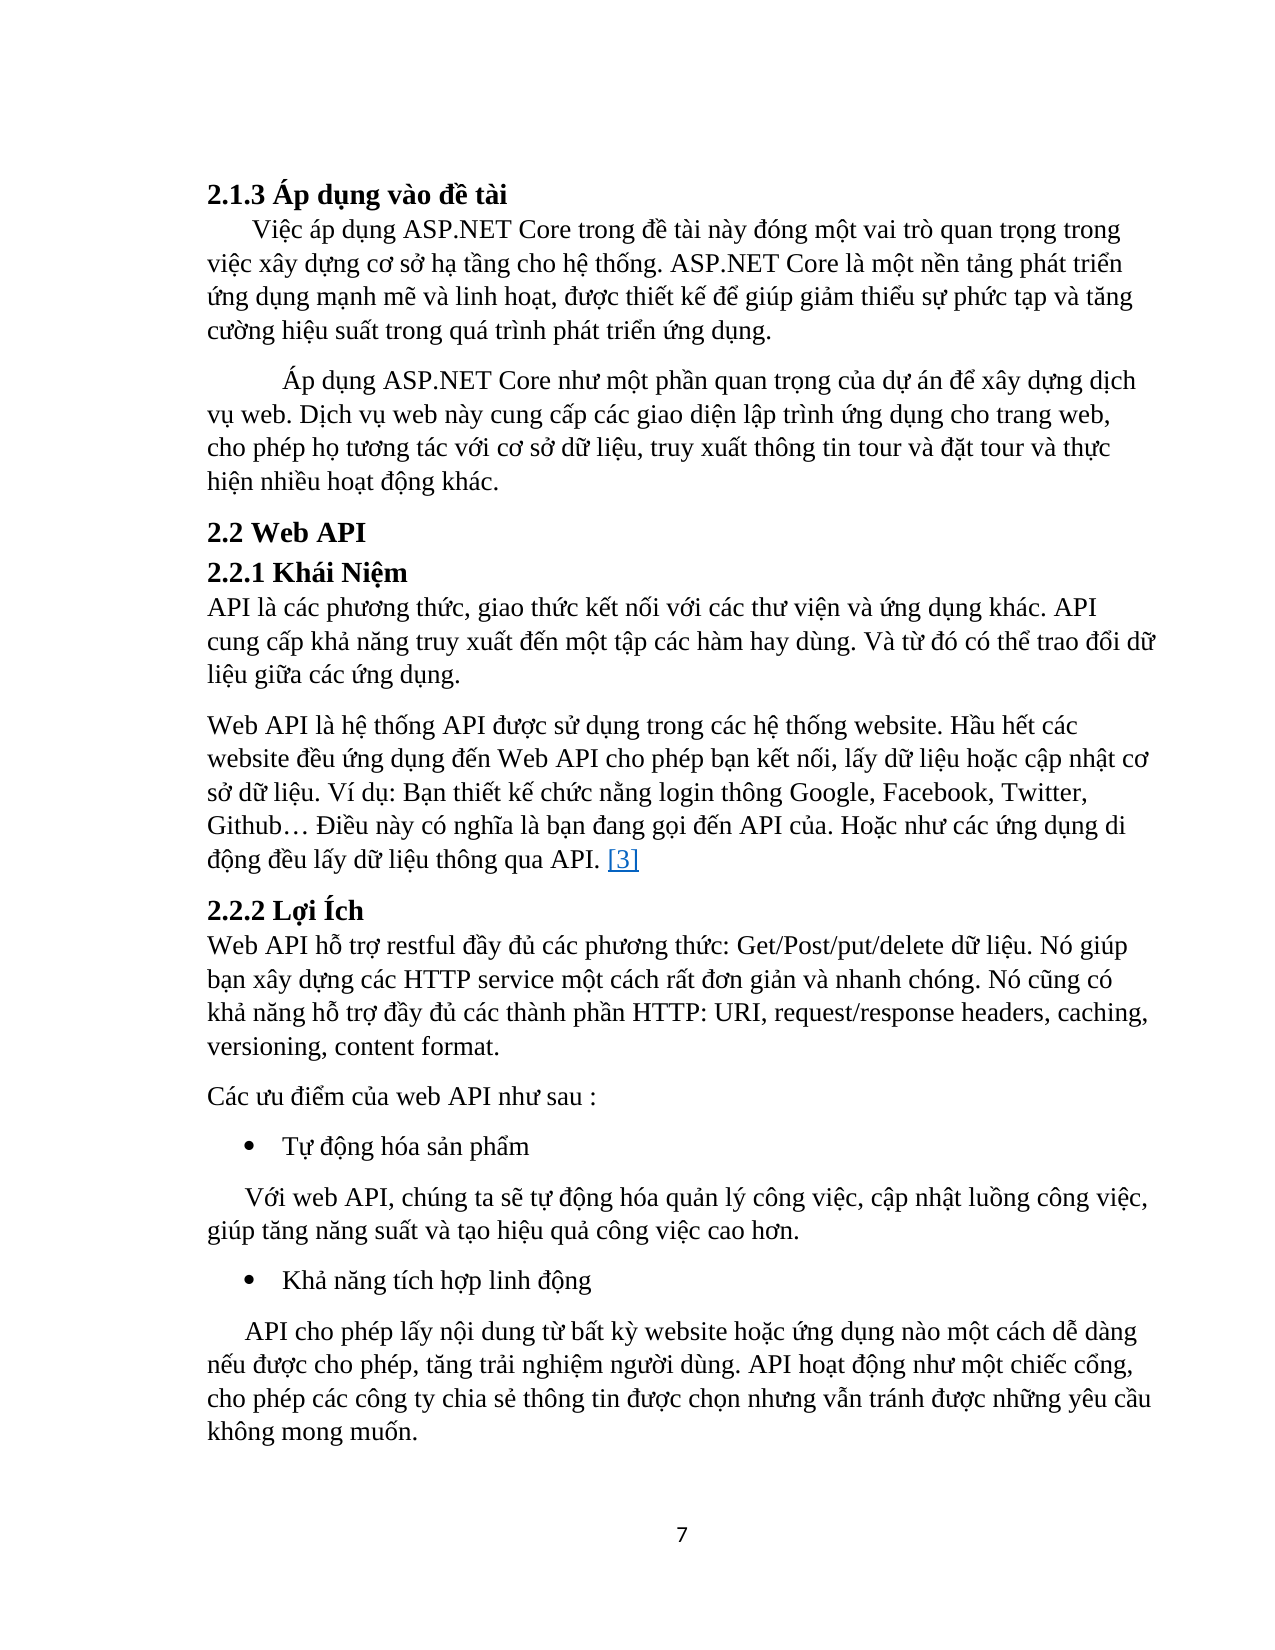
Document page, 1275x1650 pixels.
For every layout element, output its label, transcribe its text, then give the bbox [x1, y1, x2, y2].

subtitle 2.1.3 Áp dụng vào đề tài [207, 177, 1157, 211]
text API là các phương thức, giao thức kết nối với các thư viện và ứng dụng khác. API cung cấp khả năng truy xuất đến một tập các hàm hay dùng. Và từ đó có thể trao đổi dữ liệu giữa các ứng dụng. [207, 591, 1157, 690]
list Khả năng tích hợp linh động [244, 1264, 1157, 1296]
text Web API là hệ thống API được sử dụng trong các hệ thống website. Hầu hết các website đều ứng dụng đến Web API cho phép bạn kết nối, lấy dữ liệu hoặc cập nhật cơ sở dữ liệu. Ví dụ: Bạn thiết kế chức nằng login thông Google, Facebook, Twitter, Github… Điều này có nghĩa là bạn đang gọi đến API của. Hoặc như các ứng dụng di động đều lấy dữ liệu thông qua API. [3] [207, 709, 1157, 874]
list Tự động hóa sản phẩm [244, 1130, 1157, 1162]
subtitle 2.2 Web API [207, 515, 1157, 548]
text Các ưu điểm của web API như sau : [207, 1080, 1157, 1111]
text Web API hỗ trợ restful đầy đủ các phương thức: Get/Post/put/delete dữ liệu. Nó giúp bạn xây dựng các HTTP service một cách rất đơn giản và nhanh chóng. Nó cũng có khả năng hỗ trợ đầy đủ các thành phần HTTP: URI, request/response headers, caching, versioning, content format. [207, 929, 1157, 1061]
text API cho phép lấy nội dung từ bất kỳ website hoặc ứng dụng nào một cách dễ dàng nếu được cho phép, tăng trải nghiệm người dùng. API hoạt động như một chiếc cổng, cho phép các công ty chia sẻ thông tin được chọn nhưng vẫn tránh được những yêu cầu không mong muốn. [207, 1315, 1157, 1447]
subtitle 2.2.2 Lợi Ích [207, 893, 1157, 927]
subtitle 2.2.1 Khái Niệm [207, 555, 1157, 589]
text Với web API, chúng ta sẽ tự động hóa quản lý công việc, cập nhật luồng công việc, giúp tăng năng suất và tạo hiệu quả công việc cao hơn. [207, 1181, 1157, 1245]
text Áp dụng ASP.NET Core như một phần quan trọng của dự án để xây dựng dịch vụ web. Dịch vụ web này cung cấp các giao diện lập trình ứng dụng cho trang web, cho phép họ tương tác với cơ sở dữ liệu, truy xuất thông tin tour và đặt tour và thực hiện nhiều hoạt động khác. [207, 364, 1157, 496]
text Việc áp dụng ASP.NET Core trong đề tài này đóng một vai trò quan trọng trong việc xây dựng cơ sở hạ tầng cho hệ thống. ASP.NET Core là một nền tảng phát triển ứng dụng mạnh mẽ và linh hoạt, được thiết kế để giúp giảm thiểu sự phức tạp và tăng cường hiệu suất trong quá trình phát triển ứng dụng. [207, 213, 1157, 345]
